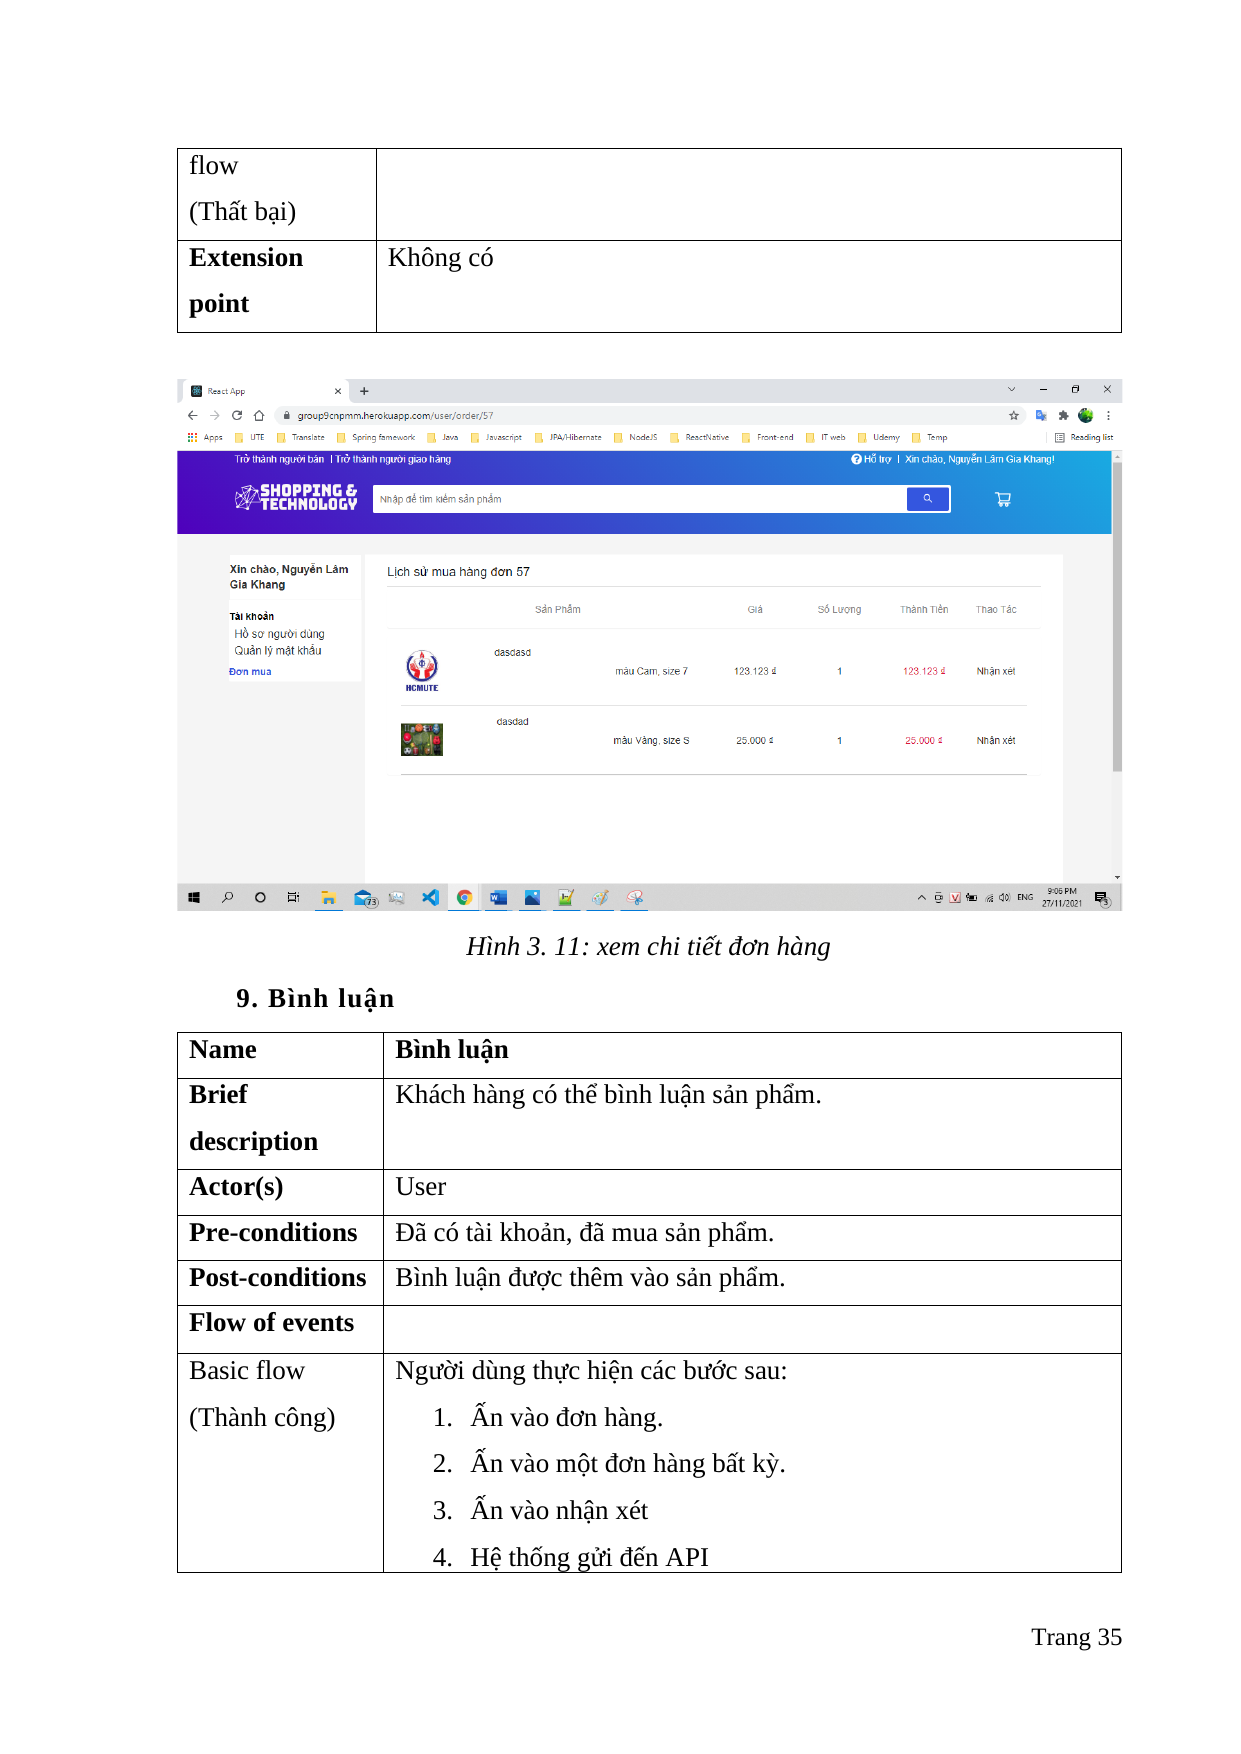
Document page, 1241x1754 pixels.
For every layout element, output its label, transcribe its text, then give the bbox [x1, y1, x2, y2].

subtitle 9. Bình luận [236, 982, 1122, 1013]
text Hình 3. 11: xem chi tiết đơn hàng [177, 930, 1122, 961]
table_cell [178, 1354, 383, 1572]
table_header Name [178, 1033, 383, 1077]
table_cell Brief description [178, 1079, 383, 1169]
table_cell Bình luận được thêm vào sản phẩm. [384, 1261, 1121, 1305]
table_cell Post-conditions [178, 1261, 383, 1305]
table_cell Actor(s) [178, 1170, 383, 1215]
table_cell Pre-conditions [178, 1216, 383, 1260]
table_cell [384, 1354, 1121, 1572]
picture [177, 379, 1123, 911]
table_cell User [384, 1170, 1121, 1215]
table_cell Không có [377, 241, 1121, 332]
table_cell Đã có tài khoản, đã mua sản phẩm. [384, 1216, 1121, 1260]
table_cell [384, 1306, 1121, 1353]
table_header Bình luận [384, 1033, 1121, 1077]
table_cell Khách hàng có thể bình luận sản phẩm. [384, 1079, 1121, 1169]
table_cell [178, 149, 376, 240]
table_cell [377, 149, 1121, 240]
table_cell Extension point [178, 241, 376, 332]
table_cell Flow of events [178, 1306, 383, 1353]
